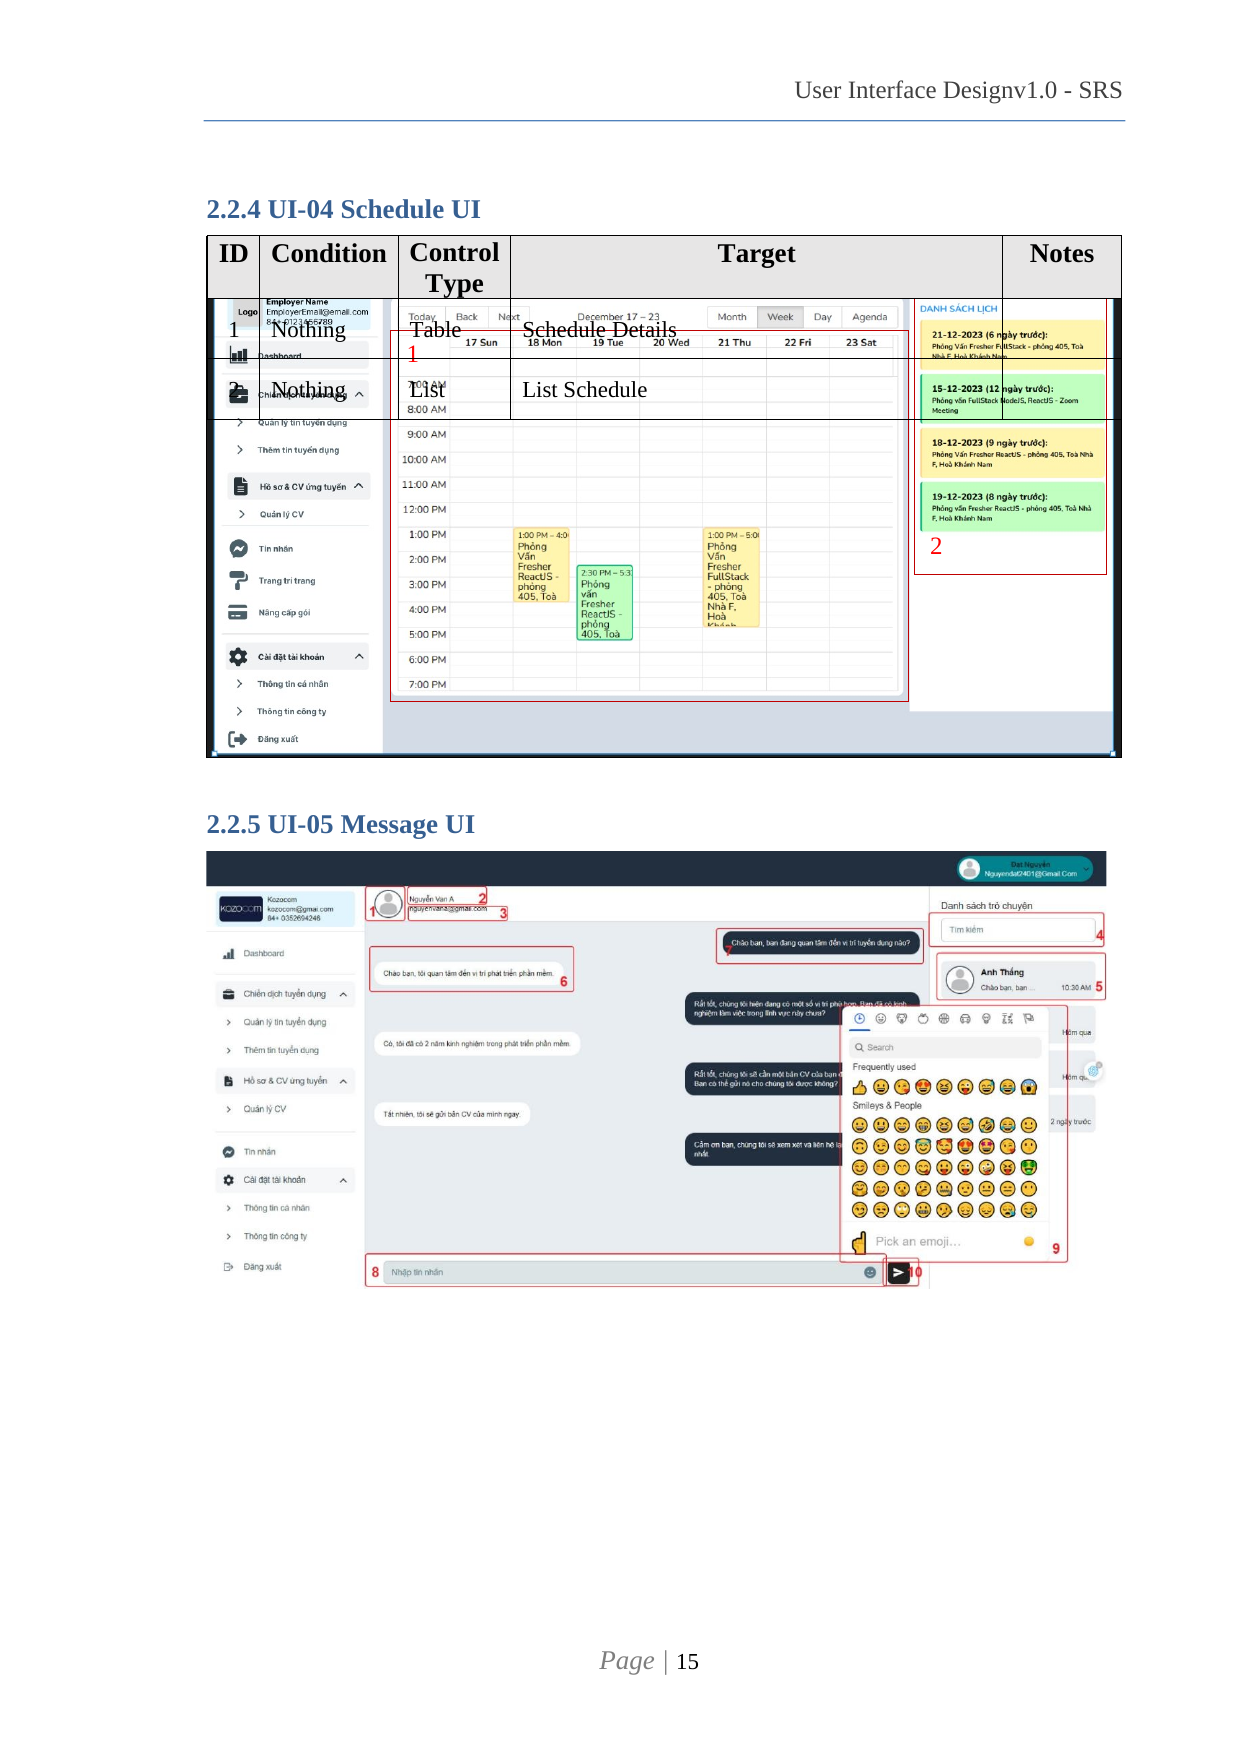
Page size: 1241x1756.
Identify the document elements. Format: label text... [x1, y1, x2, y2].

picture [206, 851, 1107, 1289]
picture [391, 420, 908, 701]
table_cell Nothing [260, 359, 398, 418]
table_cell Table [399, 299, 510, 358]
table_header Control Type [399, 236, 510, 298]
picture [915, 420, 1106, 574]
list UI-04 Schedule UI [206, 193, 1182, 224]
table_header Target [511, 236, 1002, 298]
table_cell Nothing [260, 299, 398, 358]
table_cell Schedule Details [511, 299, 1002, 358]
table_header Notes [1003, 236, 1121, 298]
table_cell [1003, 359, 1121, 418]
picture [207, 420, 1121, 757]
table_cell List [399, 359, 510, 418]
list UI-05 Message UI [206, 808, 1182, 839]
table_header Condition [260, 236, 398, 298]
table_cell List Schedule [511, 359, 1002, 418]
table_cell 1 [208, 299, 259, 358]
table_cell 2 [208, 359, 259, 418]
table_cell [1003, 299, 1121, 358]
table_header ID [208, 236, 259, 298]
